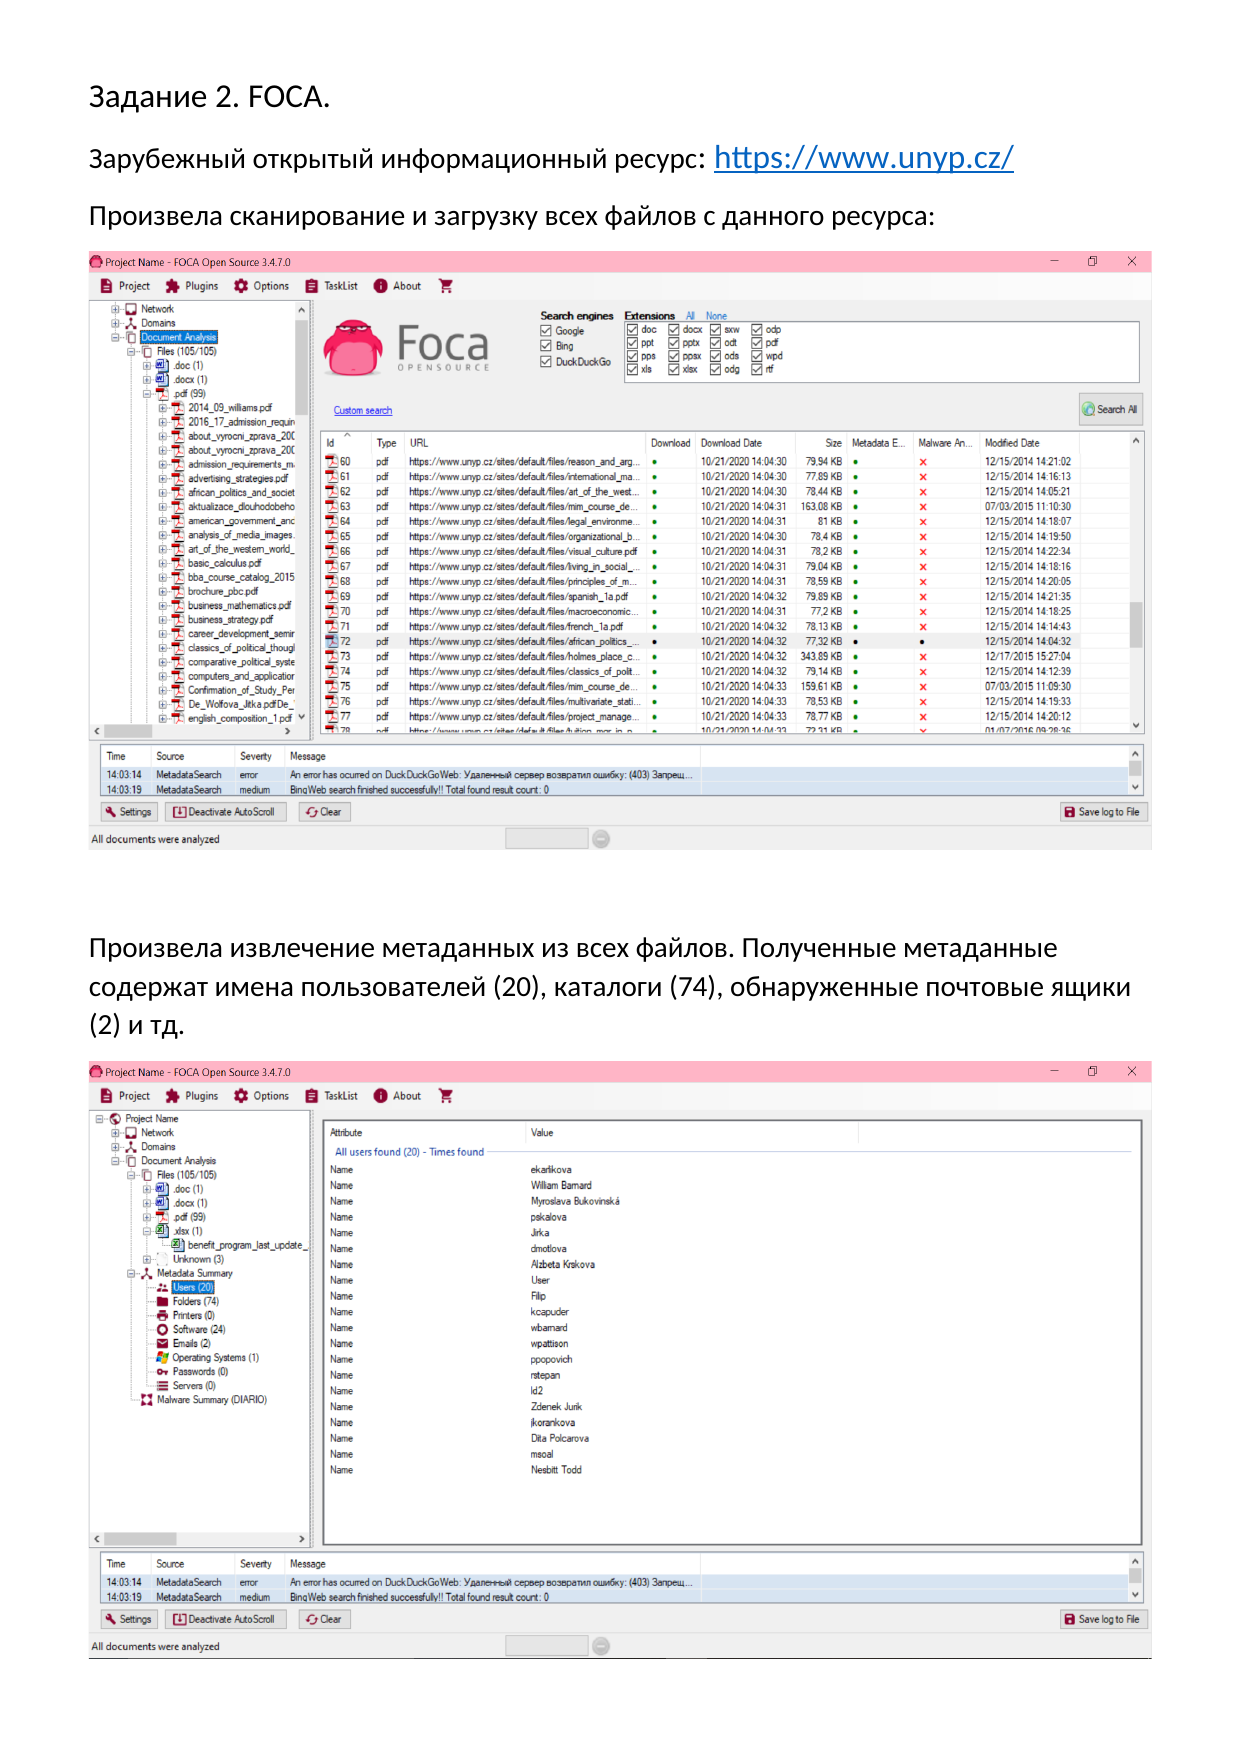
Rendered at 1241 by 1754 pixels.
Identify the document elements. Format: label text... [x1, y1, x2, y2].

text Произвела сканирование и загрузку всех файлов с данного ресурса: [89, 197, 1152, 232]
text Произвела извлечение метаданных из всех файлов. Полученные метаданные содержат имена пользователей (20), каталоги (74), обнаруженные почтовые ящики (2) и тд. [89, 929, 1152, 1042]
picture [88, 251, 1152, 850]
picture [88, 1061, 1152, 1659]
text Зарубежный открытый информационный ресурс: https://www.unyp.cz/ [89, 136, 1152, 177]
text Задание 2. FOCA. [89, 75, 1152, 116]
